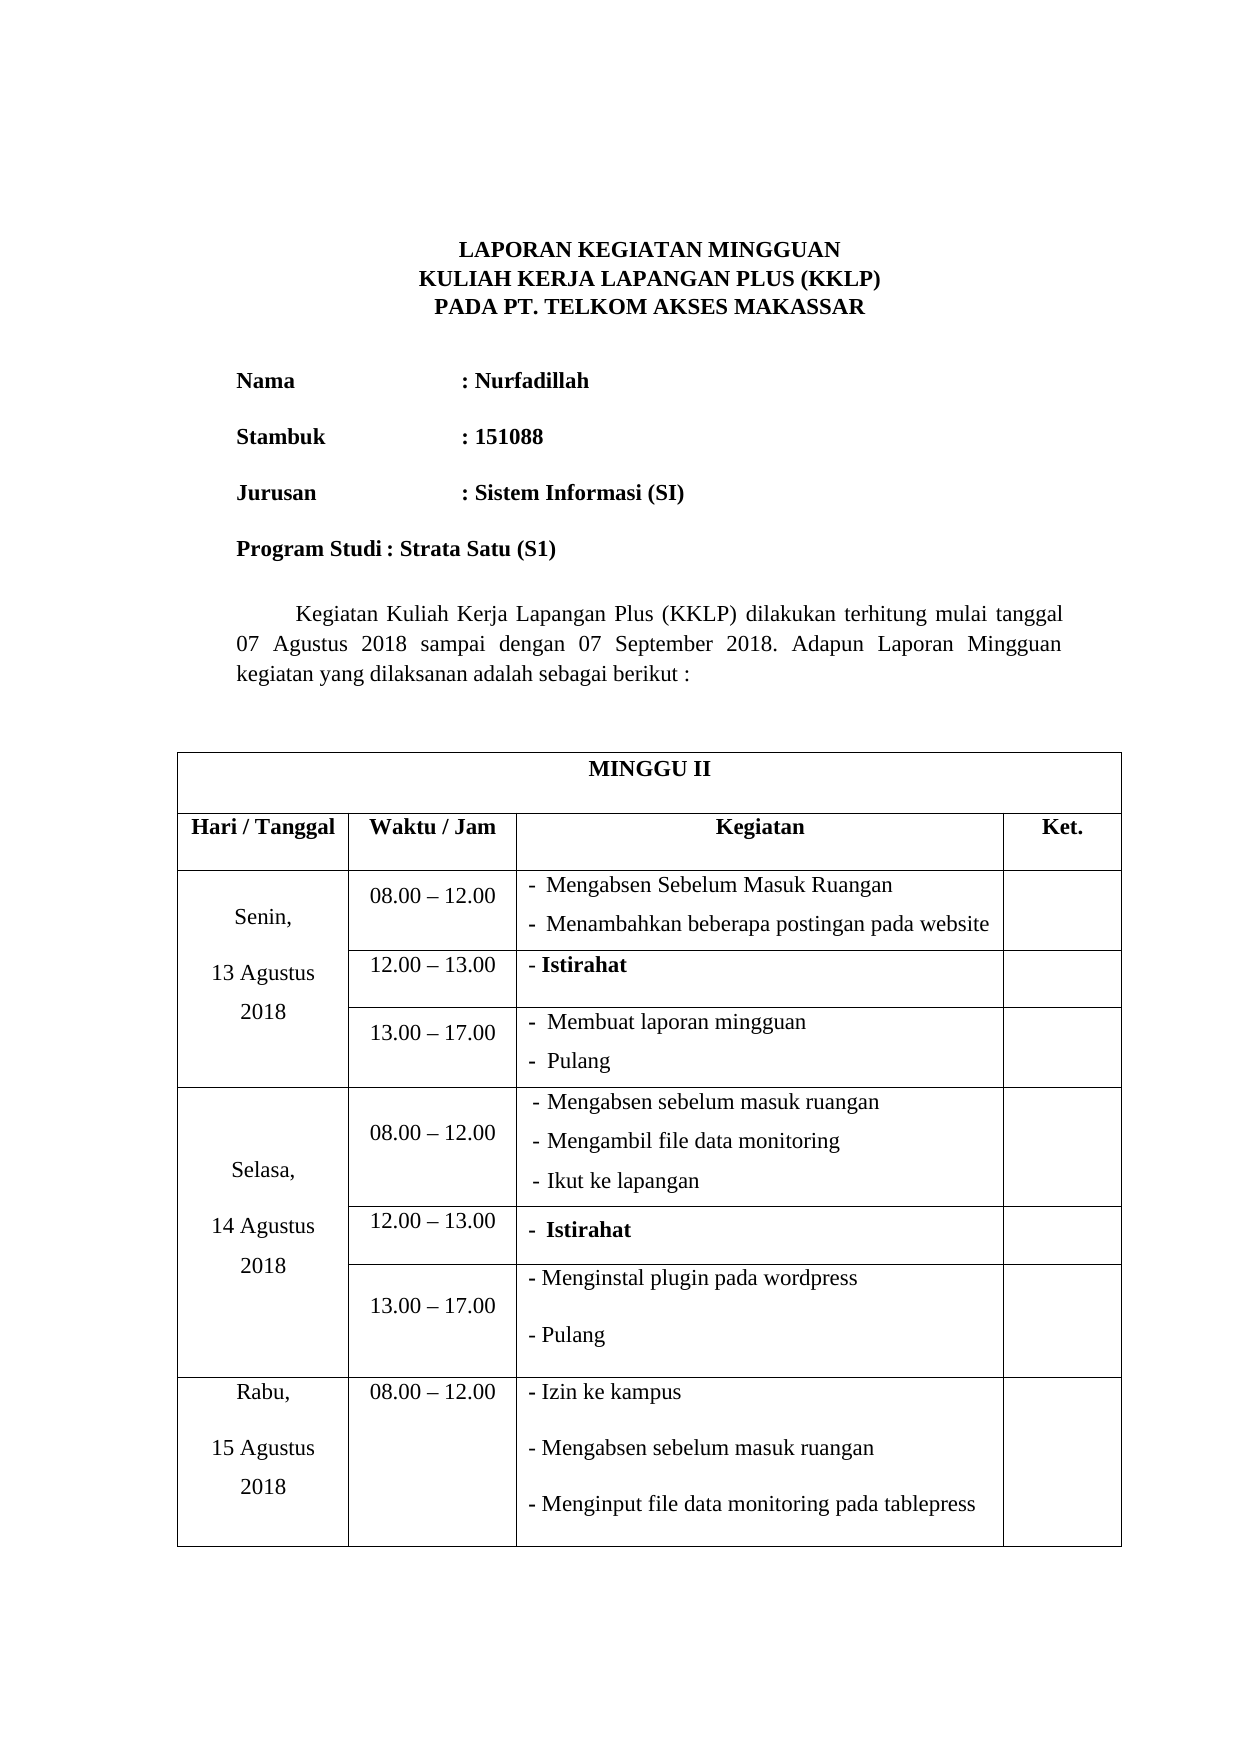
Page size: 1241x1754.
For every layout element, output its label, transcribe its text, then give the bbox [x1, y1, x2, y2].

text Program Studi : Strata Satu (S1) [236, 535, 1063, 561]
table_cell Waktu / Jam [349, 814, 516, 869]
table_cell - Istirahat [517, 951, 1003, 1007]
table_cell Hari / Tanggal [178, 814, 348, 869]
table_cell Selasa, 14 Agustus 2018 [178, 1088, 348, 1377]
table_cell Kegiatan [517, 814, 1003, 869]
table_cell Senin, 13 Agustus 2018 [178, 871, 348, 1087]
table_cell - Izin ke kampus - Mengabsen sebelum masuk ruangan - Menginput file data monitoring pada tablepress [517, 1378, 1003, 1546]
table_cell Mengabsen Sebelum Masuk Ruangan Menambahkan beberapa postingan pada website [517, 871, 1003, 949]
text Nama : Nurfadillah [236, 367, 1063, 393]
table_cell Istirahat [517, 1207, 1003, 1263]
table_cell [1004, 951, 1121, 1007]
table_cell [178, 1378, 348, 1546]
text Kegiatan Kuliah Kerja Lapangan Plus (KKLP) dilakukan terhitung mulai tanggal 07 Agustus 2018 sampai dengan 07 September 2018. Adapun Laporan Mingguan kegiatan yang dilaksanan adalah sebagai berikut : [236, 599, 1063, 686]
table_cell 08.00 – 12.00 [349, 1378, 516, 1546]
text KULIAH KERJA LAPANGAN PLUS (KKLP) [236, 265, 1063, 291]
text Jurusan : Sistem Informasi (SI) [236, 479, 1063, 505]
table_cell 12.00 – 13.00 [349, 951, 516, 1007]
table_cell - Menginstal plugin pada wordpress - Pulang [517, 1265, 1003, 1377]
table_cell 08.00 – 12.00 [349, 1088, 516, 1206]
text Stambuk : 151088 [236, 423, 1063, 449]
table_cell [1004, 1378, 1121, 1546]
table_cell [1004, 1265, 1121, 1377]
table_cell [1004, 871, 1121, 949]
table_cell [1004, 1088, 1121, 1206]
table_cell Ket. [1004, 814, 1121, 869]
table_cell 12.00 – 13.00 [349, 1207, 516, 1263]
table_header MINGGU II [178, 753, 1121, 812]
table_cell 13.00 – 17.00 [349, 1265, 516, 1377]
text LAPORAN KEGIATAN MINGGUAN [236, 236, 1063, 263]
table_cell Mengabsen sebelum masuk ruangan Mengambil file data monitoring Ikut ke lapangan [517, 1088, 1003, 1206]
text PADA PT. TELKOM AKSES MAKASSAR [236, 293, 1063, 319]
table_cell 08.00 – 12.00 [349, 871, 516, 949]
table_cell [1004, 1008, 1121, 1087]
table_cell [1004, 1207, 1121, 1263]
table_cell 13.00 – 17.00 [349, 1008, 516, 1087]
table_cell Membuat laporan mingguan Pulang [517, 1008, 1003, 1087]
